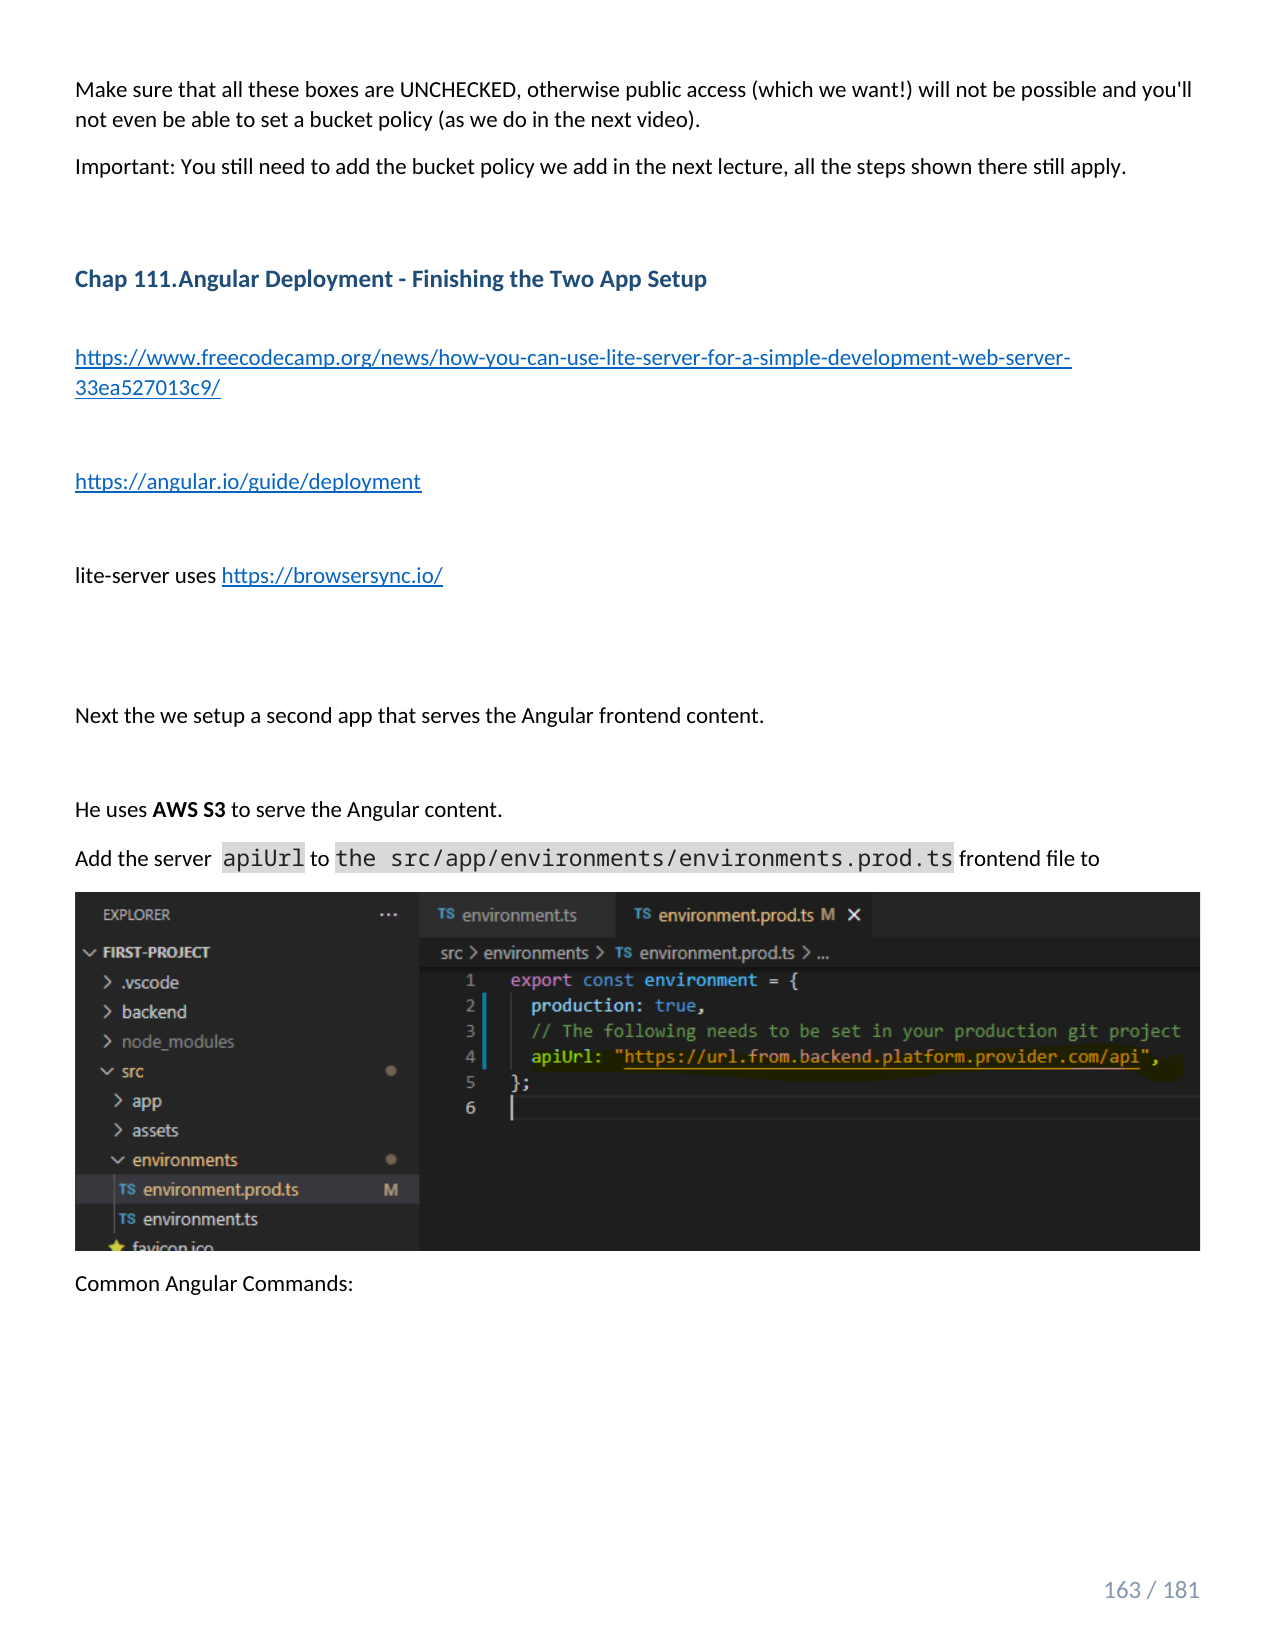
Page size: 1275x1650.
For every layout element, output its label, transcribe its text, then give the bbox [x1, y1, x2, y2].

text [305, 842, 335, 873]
text Next the we setup a second app that serves the Angular frontend content. [75, 702, 1200, 730]
text https://www.freecodecamp.org/news/how-you-can-use-lite-server-for-a-simple-development-web-server-33ea527013c9/ [75, 343, 1200, 402]
subtitle Angular Deployment - Finishing the Two App Setup [75, 263, 1200, 294]
text Make sure that all these boxes are UNCHECKED, otherwise public access (which we want!) will not be possible and you'll not even be able to set a bucket policy (as we do in the next video). [75, 75, 1200, 133]
text Important: You still need to add the bucket policy we add in the next lecture, all the steps shown there still apply. [75, 152, 1200, 180]
text lite-server uses https://browsersync.io/ [75, 561, 1200, 589]
text He uses AWS S3 to serve the Angular content. [75, 795, 1200, 823]
text Add the server apiUrl to the src/app/environments/environments.prod.ts frontend file to [954, 842, 1200, 873]
picture [75, 892, 1200, 1251]
text Common Angular Commands: [75, 1269, 1200, 1297]
text https://angular.io/guide/deployment [75, 467, 1200, 495]
